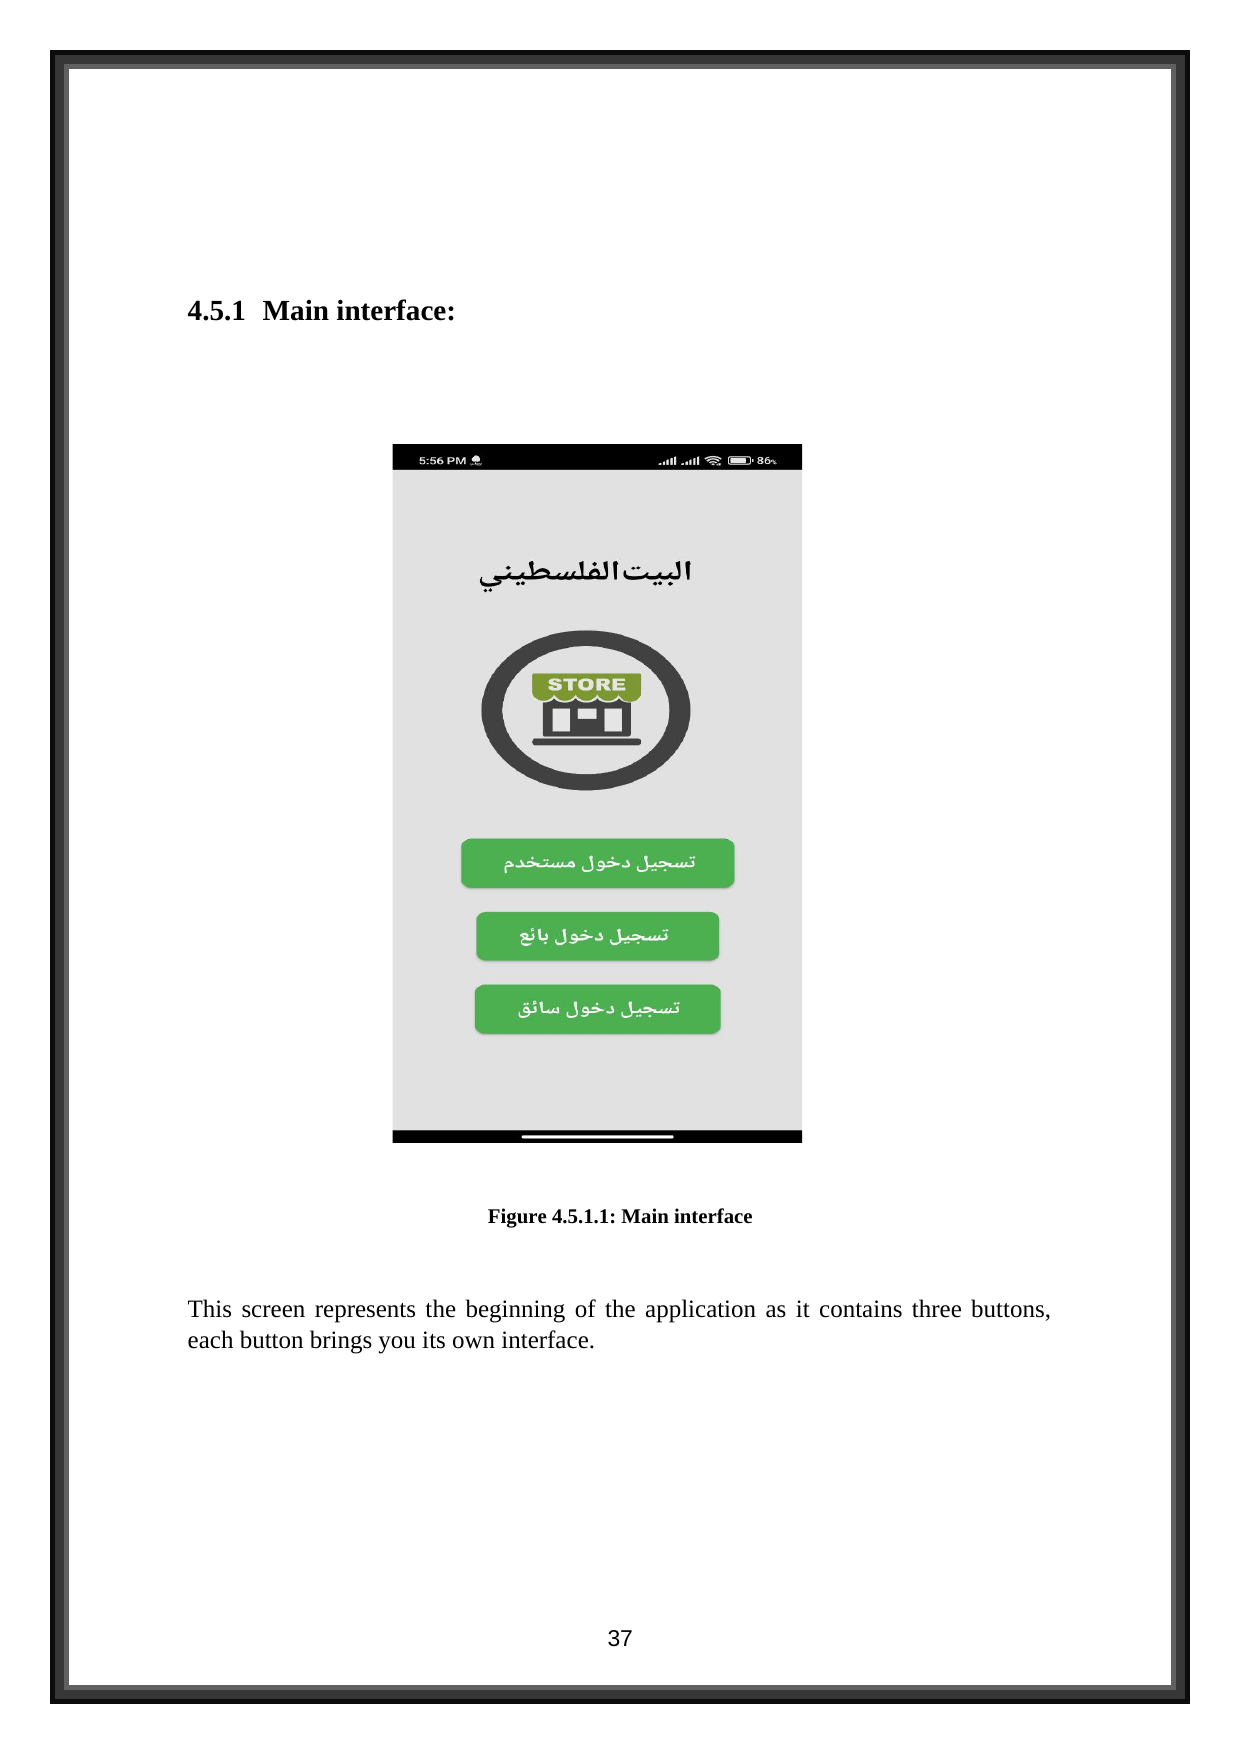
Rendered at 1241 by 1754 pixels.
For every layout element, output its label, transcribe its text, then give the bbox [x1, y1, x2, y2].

text This screen represents the beginning of the application as it contains three buttons, each button brings you its own interface. [187, 1294, 1053, 1354]
picture [392, 444, 803, 1143]
list Main interface: [187, 293, 1053, 327]
text Figure 4.5.1.1: Main interface [187, 1204, 1053, 1228]
